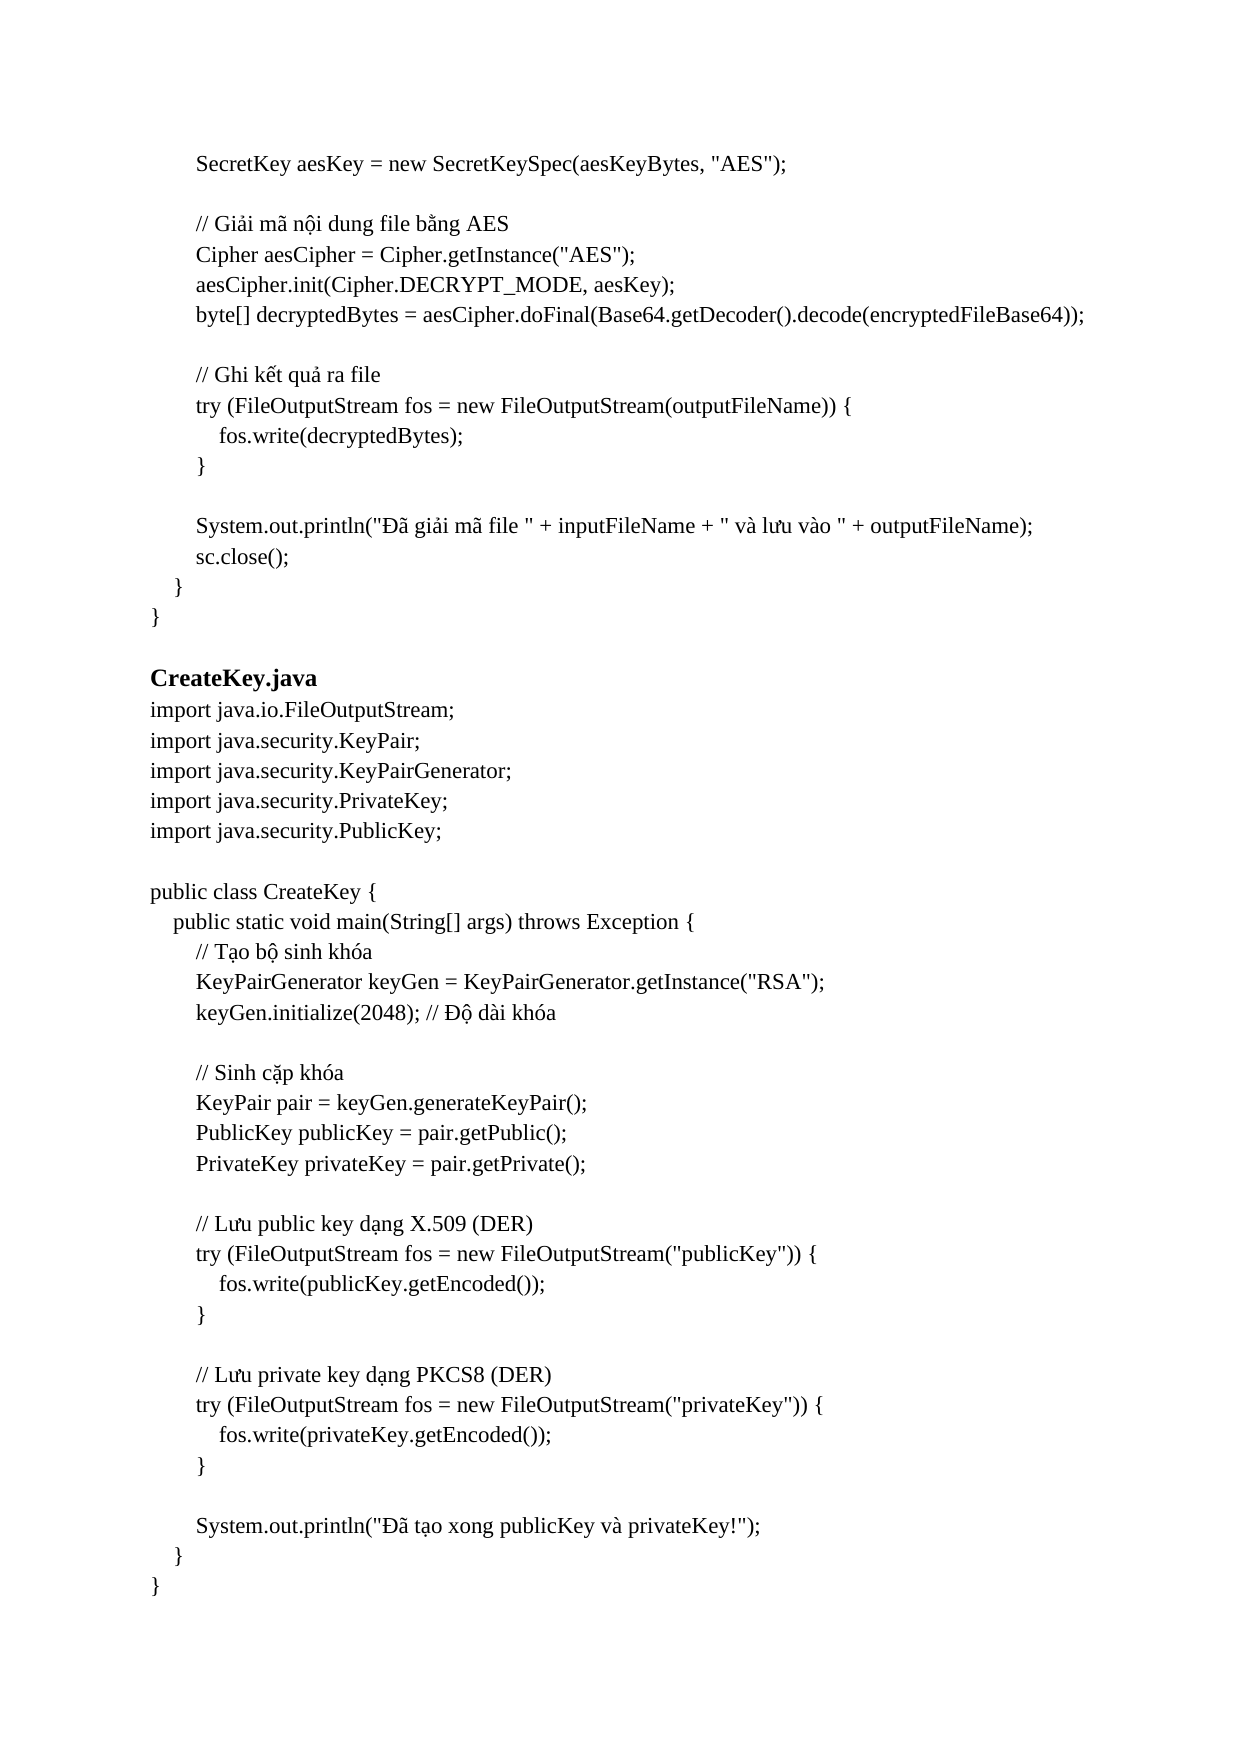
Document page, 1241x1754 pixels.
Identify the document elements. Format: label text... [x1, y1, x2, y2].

text } [150, 1452, 1090, 1478]
text // Lưu private key dạng PKCS8 (DER) [150, 1361, 1090, 1387]
text // Tạo bộ sinh khóa [150, 938, 1090, 964]
text try (FileOutputStream fos = new FileOutputStream("privateKey")) { [150, 1391, 1090, 1418]
text import java.security.PrivateKey; [150, 787, 1090, 813]
text // Giải mã nội dung file bằng AES [150, 210, 1090, 237]
text } [150, 452, 1090, 478]
text import java.io.FileOutputStream; [150, 697, 1090, 723]
text try (FileOutputStream fos = new FileOutputStream("publicKey")) { [150, 1240, 1090, 1267]
text fos.write(privateKey.getEncoded()); [150, 1422, 1090, 1448]
text try (FileOutputStream fos = new FileOutputStream(outputFileName)) { [150, 392, 1090, 418]
text } [150, 1573, 1090, 1599]
text KeyPair pair = keyGen.generateKeyPair(); [150, 1089, 1090, 1116]
text aesCipher.init(Cipher.DECRYPT_MODE, aesKey); [150, 271, 1090, 297]
text // Ghi kết quả ra file [150, 361, 1090, 388]
text public static void main(String[] args) throws Exception { [150, 908, 1090, 934]
text } [150, 1301, 1090, 1327]
text CreateKey.java [150, 663, 1090, 692]
text import java.security.KeyPair; [150, 727, 1090, 753]
text System.out.println("Đã giải mã file " + inputFileName + " và lưu vào " + outputFileName); [150, 512, 1090, 539]
text sc.close(); [150, 543, 1090, 569]
text PublicKey publicKey = pair.getPublic(); [150, 1119, 1090, 1146]
text } [150, 1542, 1090, 1569]
text PrivateKey privateKey = pair.getPrivate(); [150, 1150, 1090, 1176]
text fos.write(decryptedBytes); [150, 422, 1090, 448]
text Cipher aesCipher = Cipher.getInstance("AES"); [150, 241, 1090, 267]
text // Lưu public key dạng X.509 (DER) [150, 1210, 1090, 1236]
text byte[] decryptedBytes = aesCipher.doFinal(Base64.getDecoder().decode(encryptedFileBase64)); [150, 301, 1090, 327]
text KeyPairGenerator keyGen = KeyPairGenerator.getInstance("RSA"); [150, 968, 1090, 995]
text import java.security.KeyPairGenerator; [150, 757, 1090, 783]
text } [150, 573, 1090, 599]
text } [150, 603, 1090, 629]
text // Sinh cặp khóa [150, 1059, 1090, 1085]
text public class CreateKey { [150, 878, 1090, 904]
text keyGen.initialize(2048); // Độ dài khóa [150, 999, 1090, 1025]
text SecretKey aesKey = new SecretKeySpec(aesKeyBytes, "AES"); [150, 150, 1090, 176]
text fos.write(publicKey.getEncoded()); [150, 1271, 1090, 1297]
text import java.security.PublicKey; [150, 817, 1090, 844]
text System.out.println("Đã tạo xong publicKey và privateKey!"); [150, 1512, 1090, 1538]
